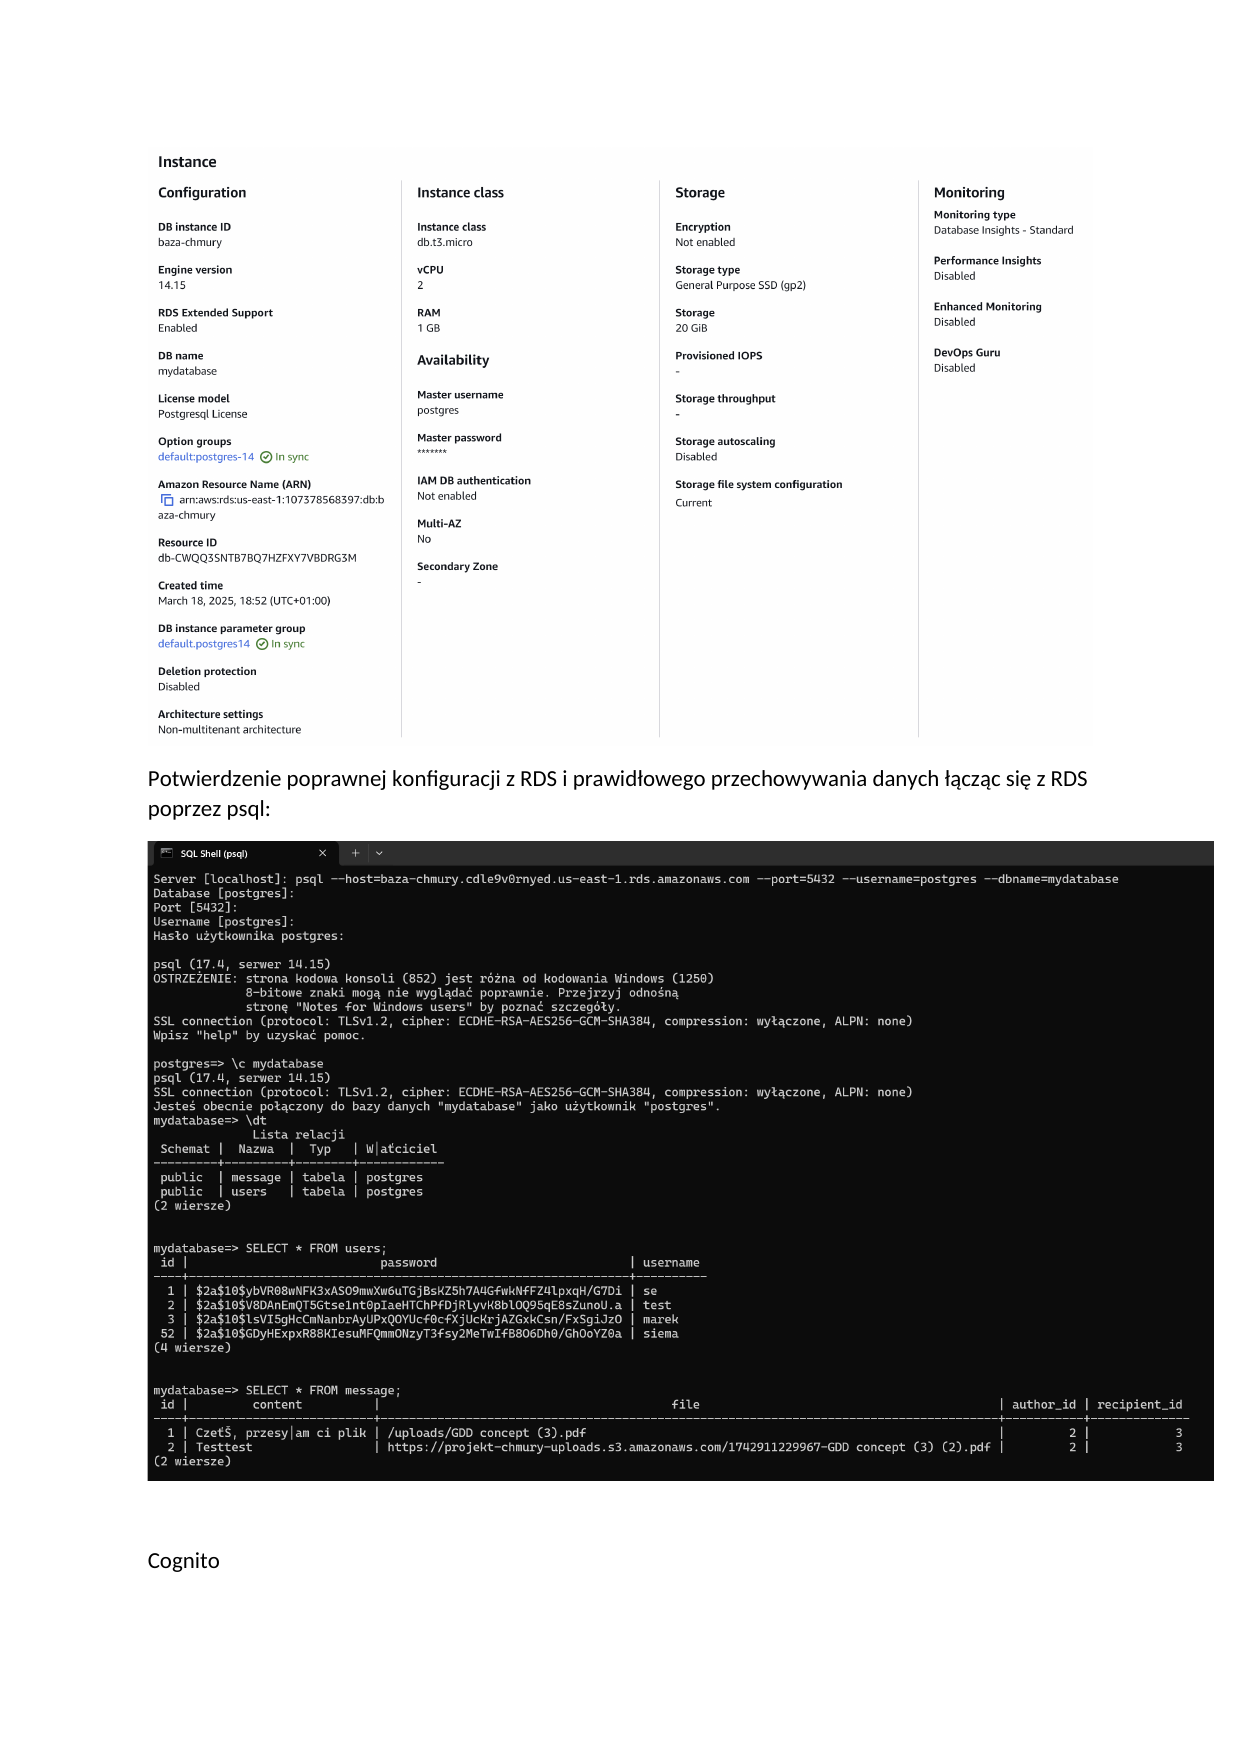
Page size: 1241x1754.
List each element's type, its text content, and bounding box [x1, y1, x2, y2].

text Cognito [148, 1546, 1093, 1574]
text Potwierdzenie poprawnej konfiguracji z RDS i prawidłowego przechowywania danych łącząc się z RDS poprzez psql: [148, 764, 1093, 822]
picture [147, 147, 1093, 746]
picture [147, 841, 1214, 1481]
